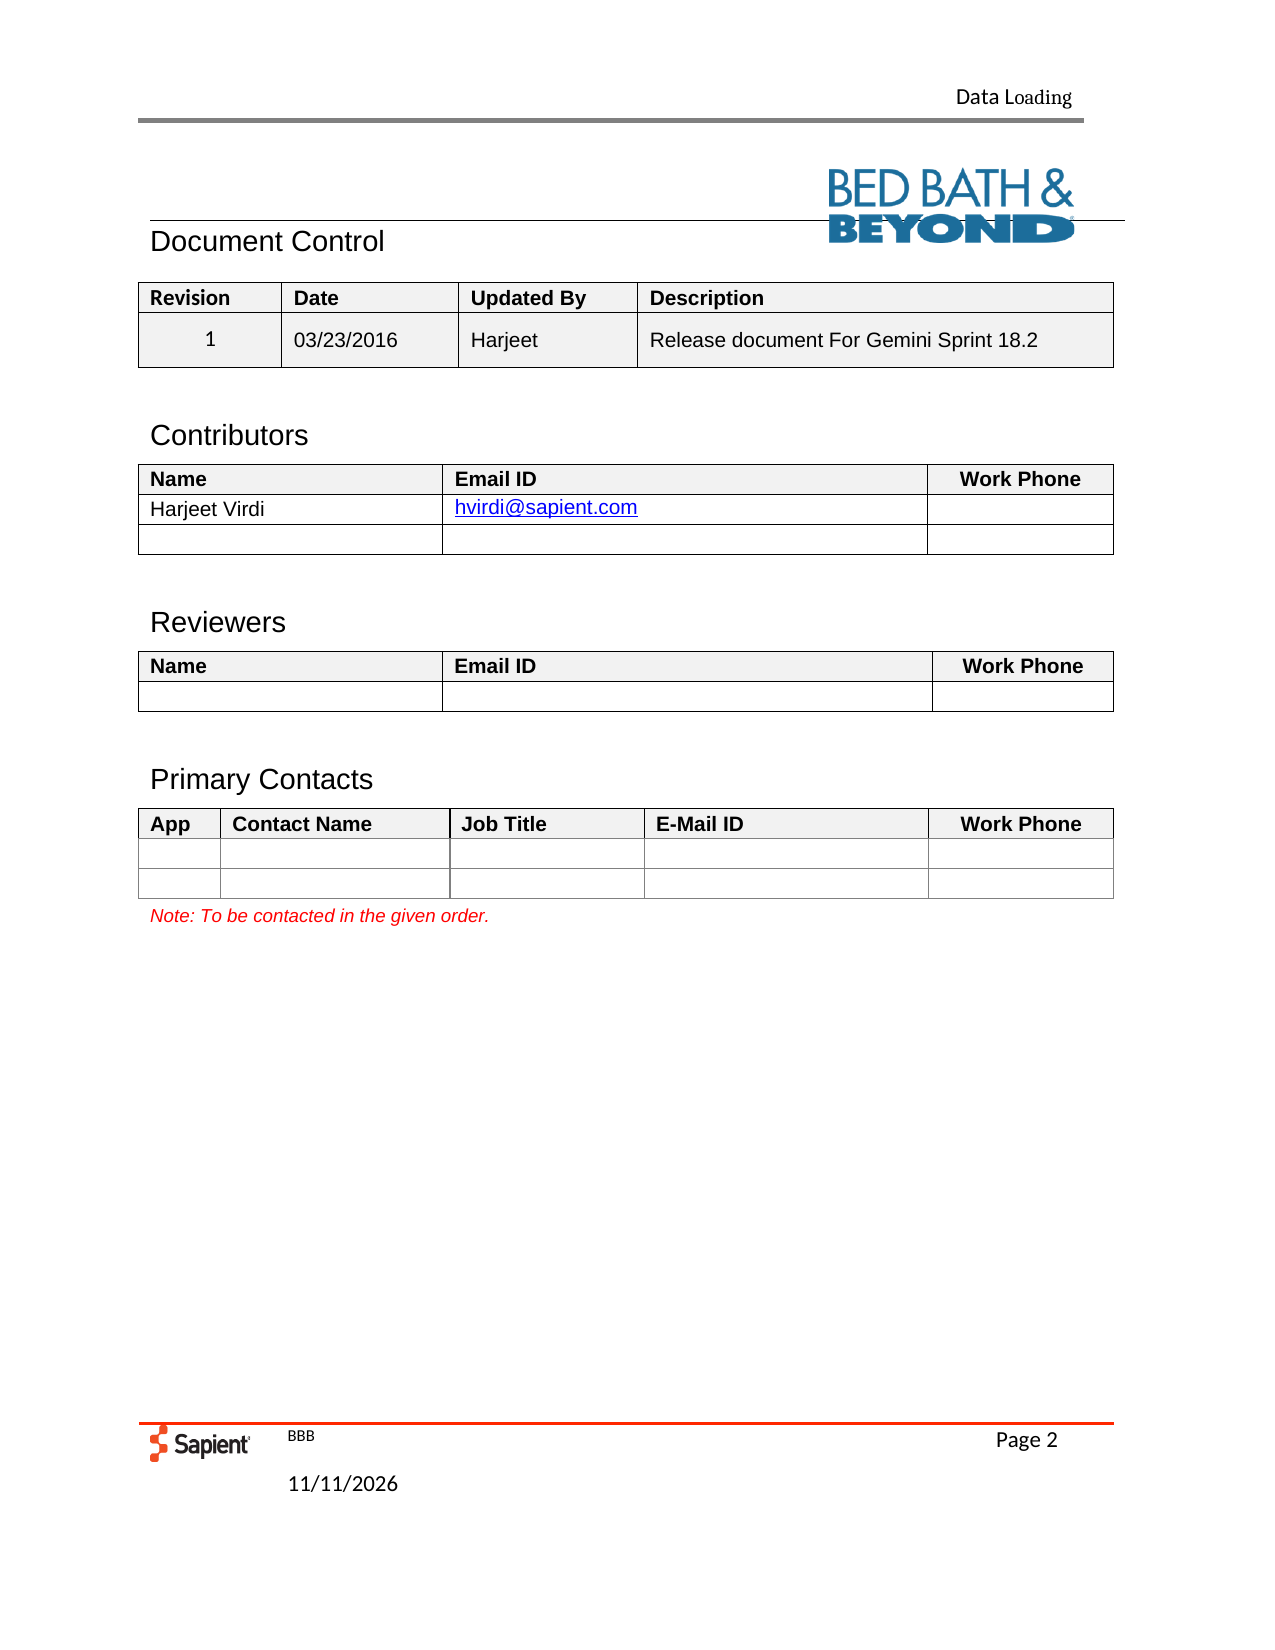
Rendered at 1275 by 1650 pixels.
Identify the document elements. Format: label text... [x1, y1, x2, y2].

text Reviewers [150, 605, 1125, 638]
table_header Name [139, 465, 442, 494]
table_cell [221, 869, 449, 898]
table_header App [139, 809, 220, 838]
table_cell [645, 869, 928, 898]
table_header Work Phone [933, 652, 1113, 681]
table_header Updated By [459, 283, 637, 312]
table_header Description [638, 283, 1113, 312]
table_cell 1 [139, 313, 281, 367]
table_header Job Title [451, 809, 644, 838]
table_cell Release document For Gemini Sprint 18.2 [638, 313, 1113, 367]
table_header E-Mail ID [645, 809, 928, 838]
table_header Work Phone [928, 465, 1113, 494]
table_cell [139, 839, 220, 868]
table_cell [221, 839, 449, 868]
table_cell hvirdi@sapient.com [443, 495, 927, 524]
table_cell [139, 525, 442, 554]
text Primary Contacts [150, 762, 1125, 795]
table_cell [928, 525, 1113, 554]
table_cell [443, 525, 927, 554]
table_cell [443, 682, 932, 711]
table_cell [139, 869, 220, 898]
table_cell [933, 682, 1113, 711]
text Contributors [150, 418, 1125, 451]
table_cell [645, 839, 928, 868]
table_cell [928, 495, 1113, 524]
table_cell 03/23/2016 [282, 313, 458, 367]
picture [829, 167, 1075, 243]
table_cell [451, 839, 644, 868]
table_cell Harjeet Virdi [139, 495, 442, 524]
table_header Name [139, 652, 442, 681]
table_cell [139, 682, 442, 711]
table_header Email ID [443, 652, 932, 681]
table_cell [929, 869, 1113, 898]
subtitle Document Control [150, 221, 1125, 257]
table_header Work Phone [929, 809, 1113, 838]
table_cell Harjeet [459, 313, 637, 367]
table_header Revision [139, 283, 281, 312]
table_cell [929, 839, 1113, 868]
table_header Date [282, 283, 458, 312]
table_header Email ID [443, 465, 927, 494]
table_cell [451, 869, 644, 898]
table_header Contact Name [221, 809, 449, 838]
text Note: To be contacted in the given order. [150, 905, 1125, 927]
